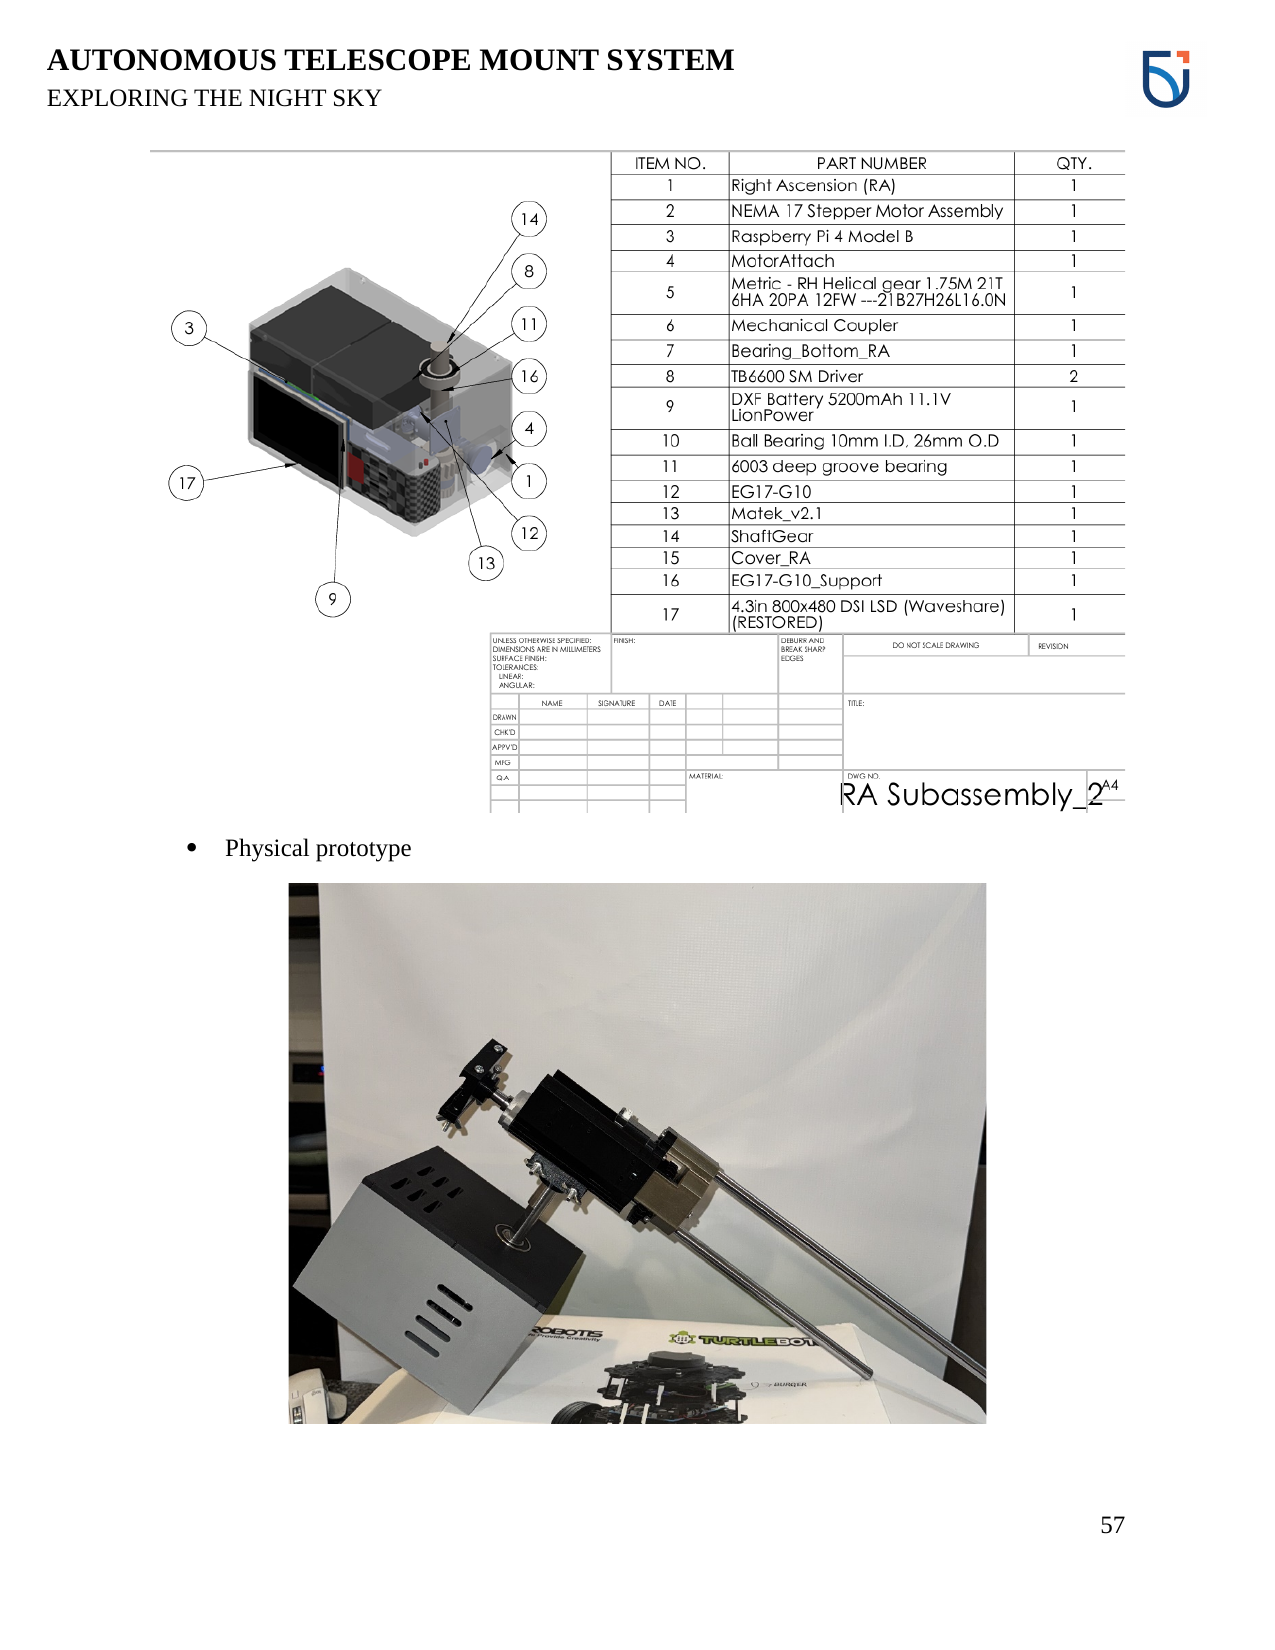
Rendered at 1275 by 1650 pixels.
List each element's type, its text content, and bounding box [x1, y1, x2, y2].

picture [1125, 41, 1207, 117]
list Physical prototype [187, 833, 1125, 862]
picture [150, 150, 1125, 813]
picture [288, 883, 987, 1424]
